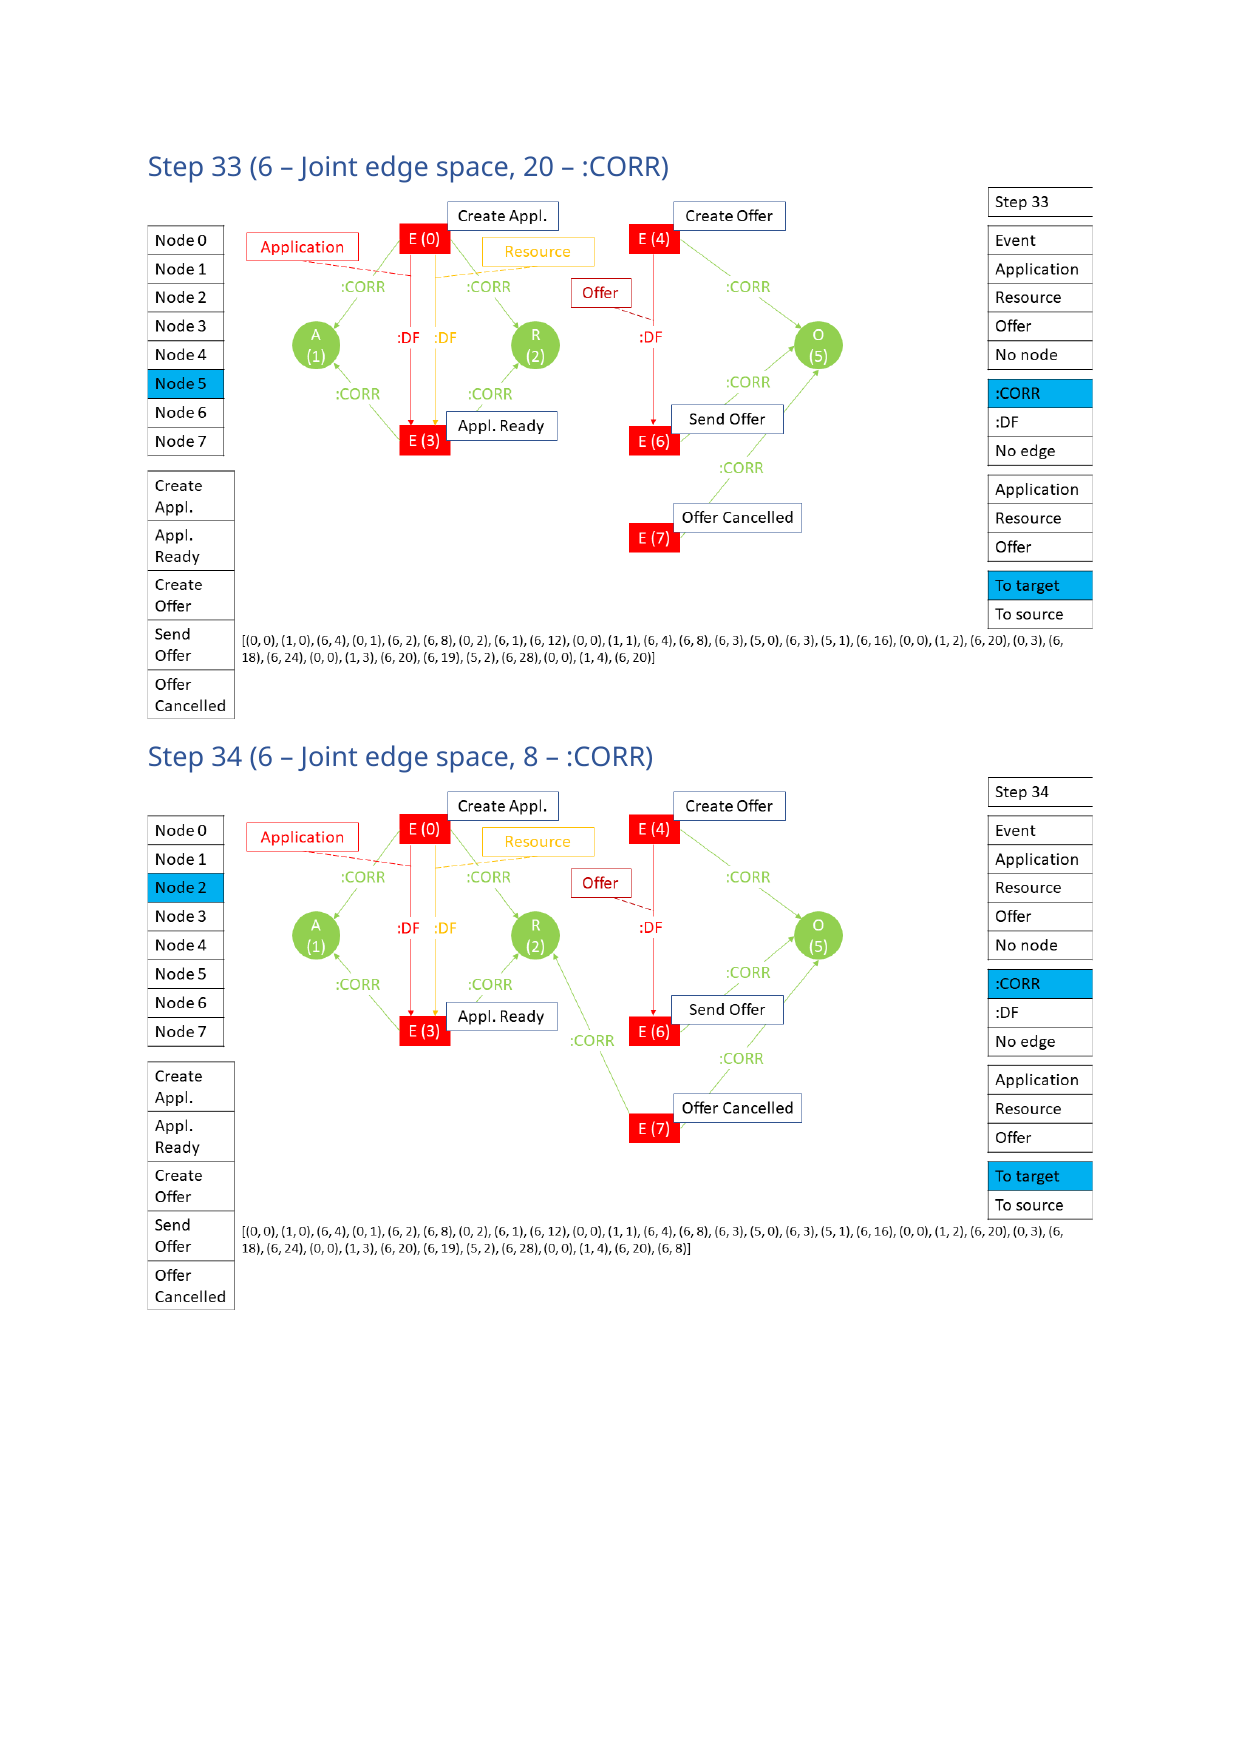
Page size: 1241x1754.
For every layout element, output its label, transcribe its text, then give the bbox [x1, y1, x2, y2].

picture [147, 187, 1093, 719]
subtitle Step 33 (6 – Joint edge space, 20 – :CORR) [148, 148, 1093, 184]
subtitle Step 34 (6 – Joint edge space, 8 – :CORR) [148, 738, 1093, 775]
picture [147, 777, 1093, 1310]
